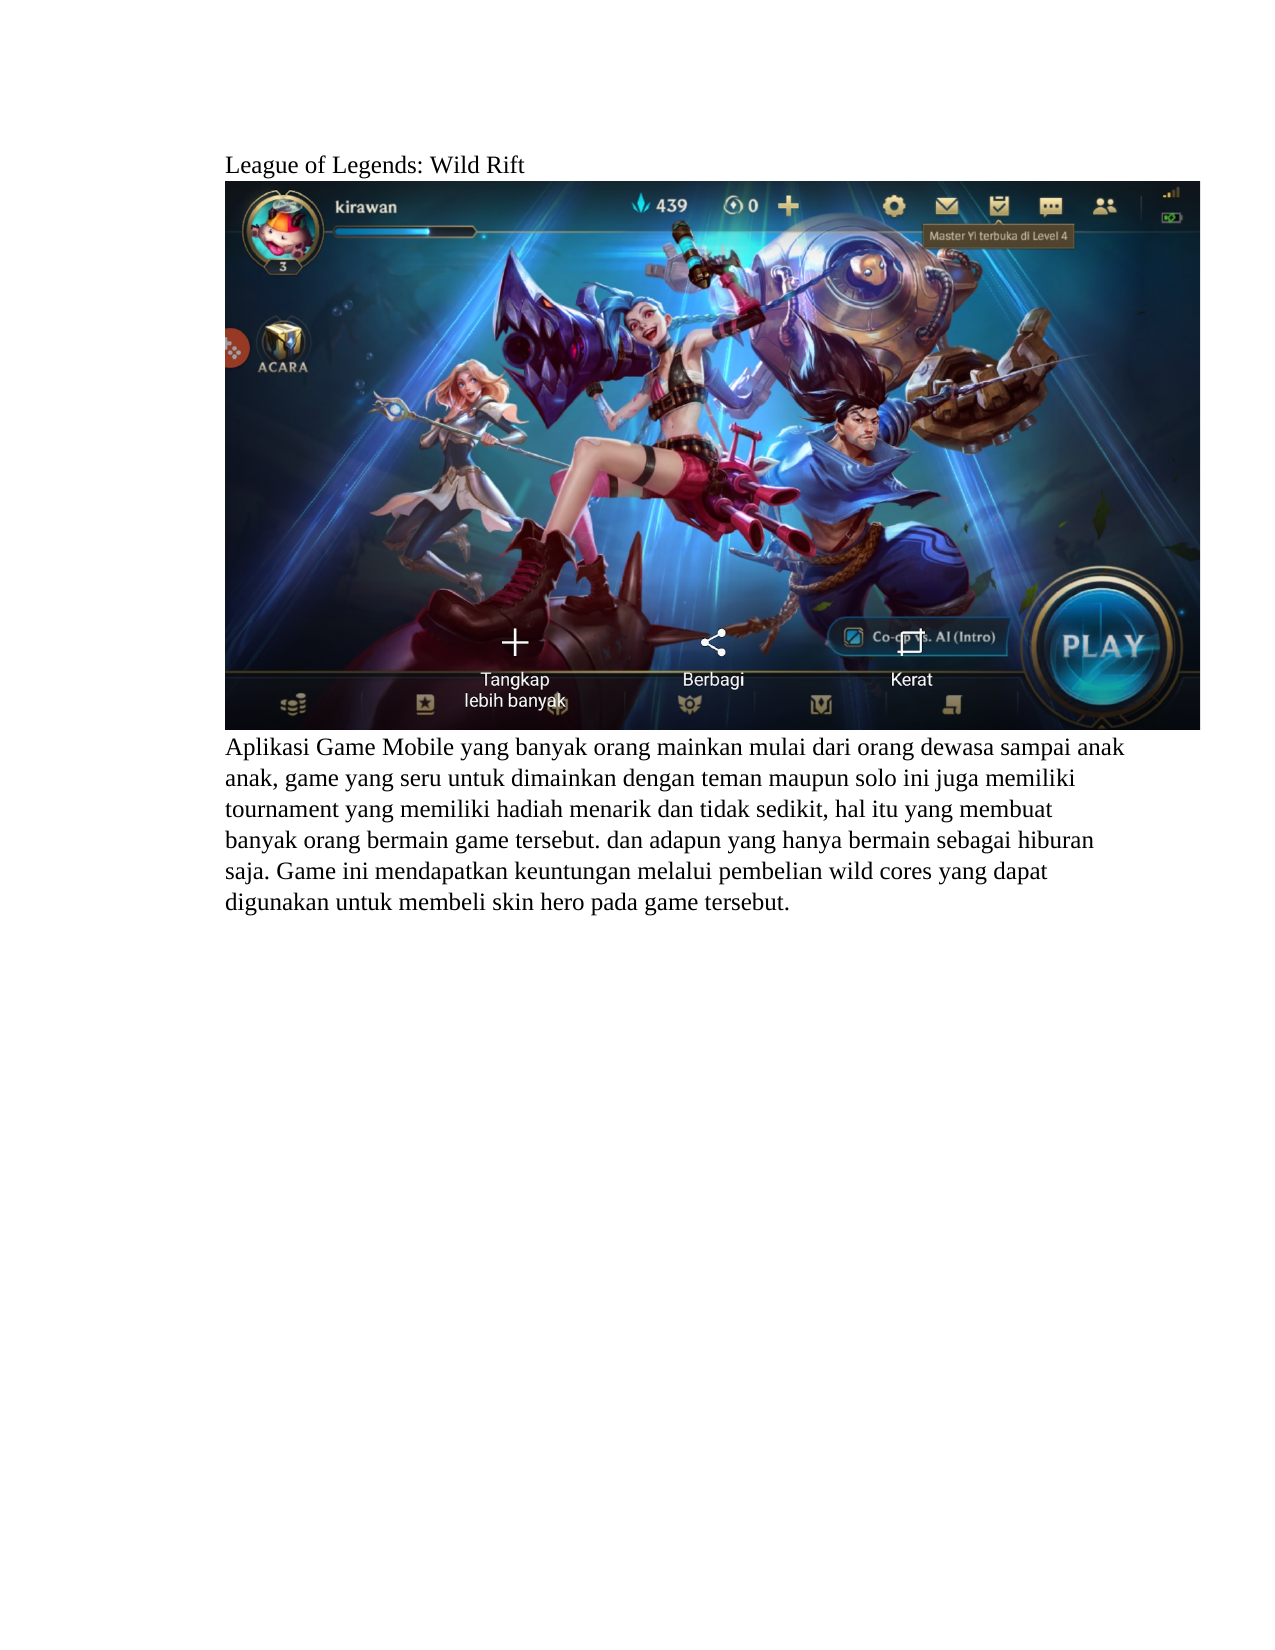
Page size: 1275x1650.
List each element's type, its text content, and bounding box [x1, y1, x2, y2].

list League of Legends: Wild Rift [225, 150, 1125, 179]
list Aplikasi Game Mobile yang banyak orang mainkan mulai dari orang dewasa sampai anak anak, game yang seru untuk dimainkan dengan teman maupun solo ini juga memiliki tournament yang memiliki hadiah menarik dan tidak sedikit, hal itu yang membuat banyak orang bermain game tersebut. dan adapun yang hanya bermain sebagai hiburan saja. Game ini mendapatkan keuntungan melalui pembelian wild cores yang dapat digunakan untuk membeli skin hero pada game tersebut. [225, 732, 1125, 916]
picture [225, 181, 1200, 730]
